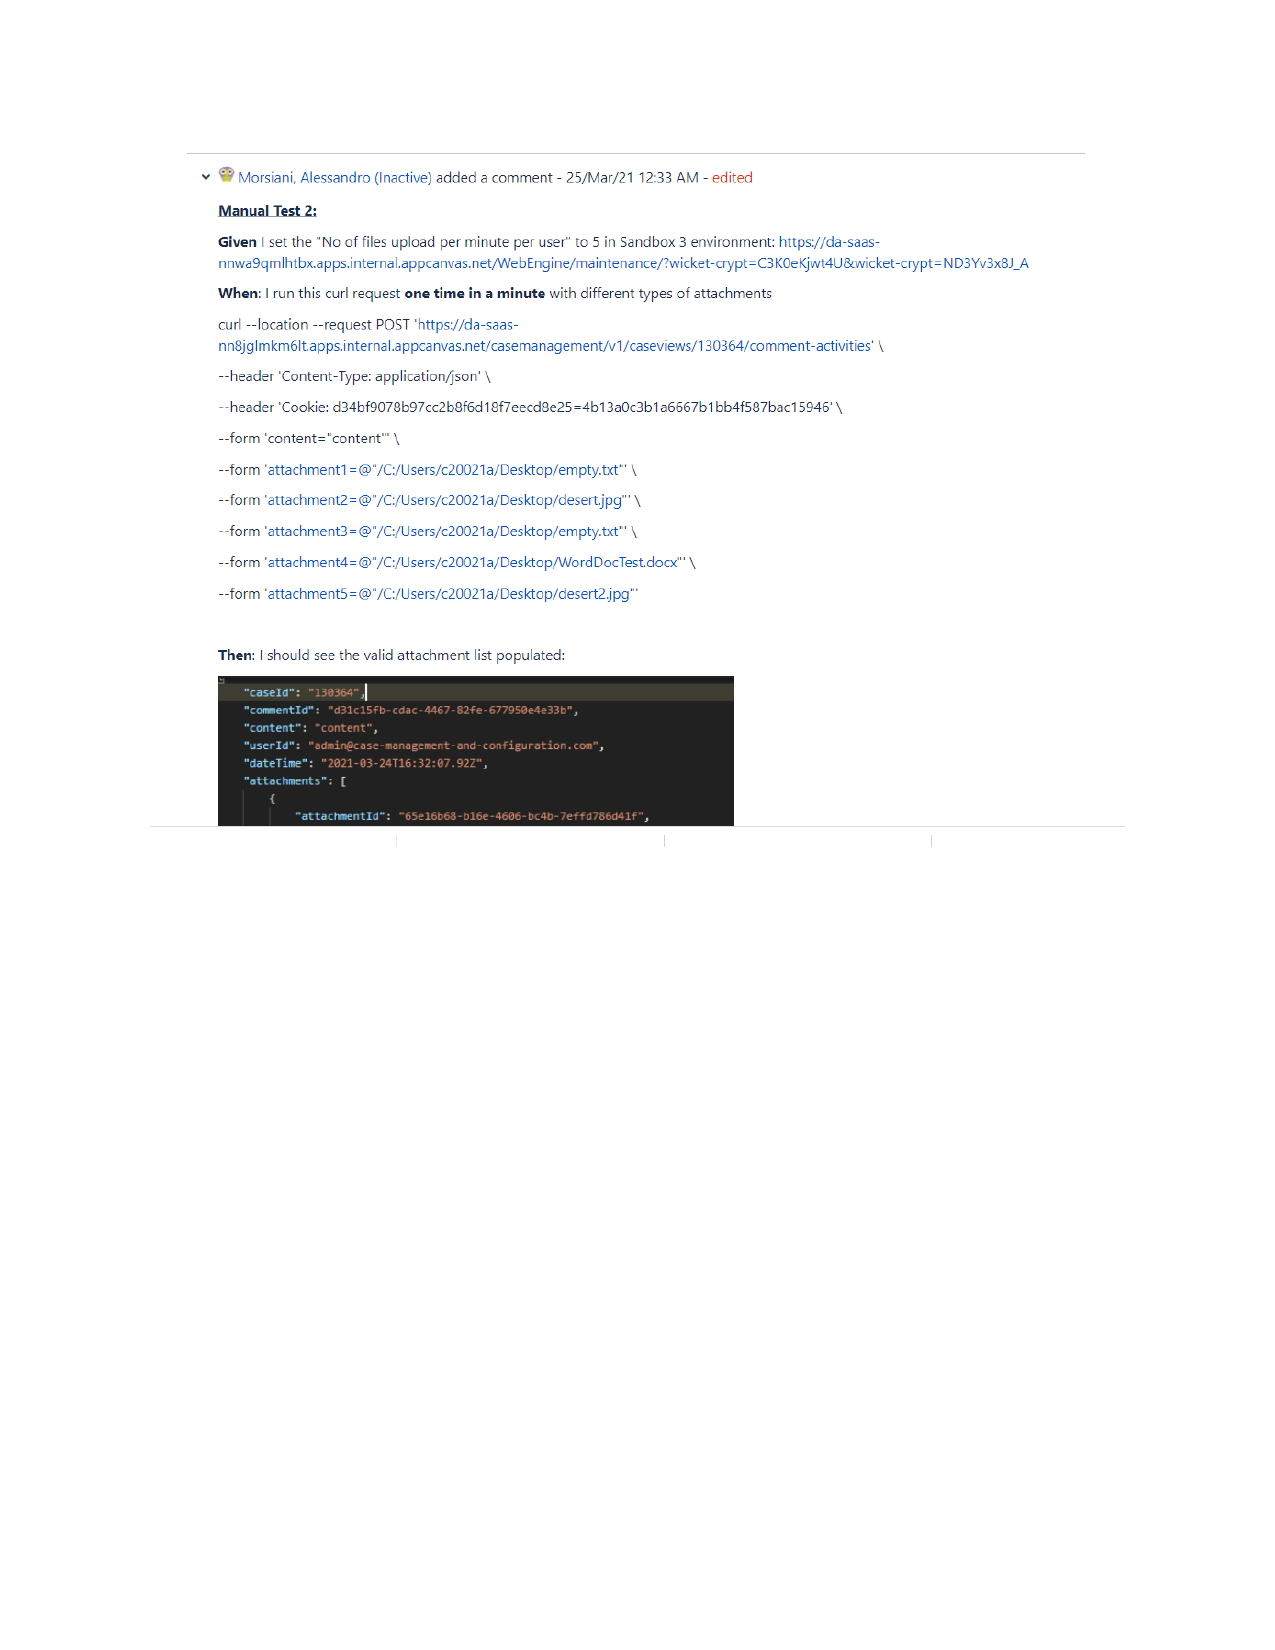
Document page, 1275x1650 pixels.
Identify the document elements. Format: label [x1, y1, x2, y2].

picture [150, 150, 1125, 847]
